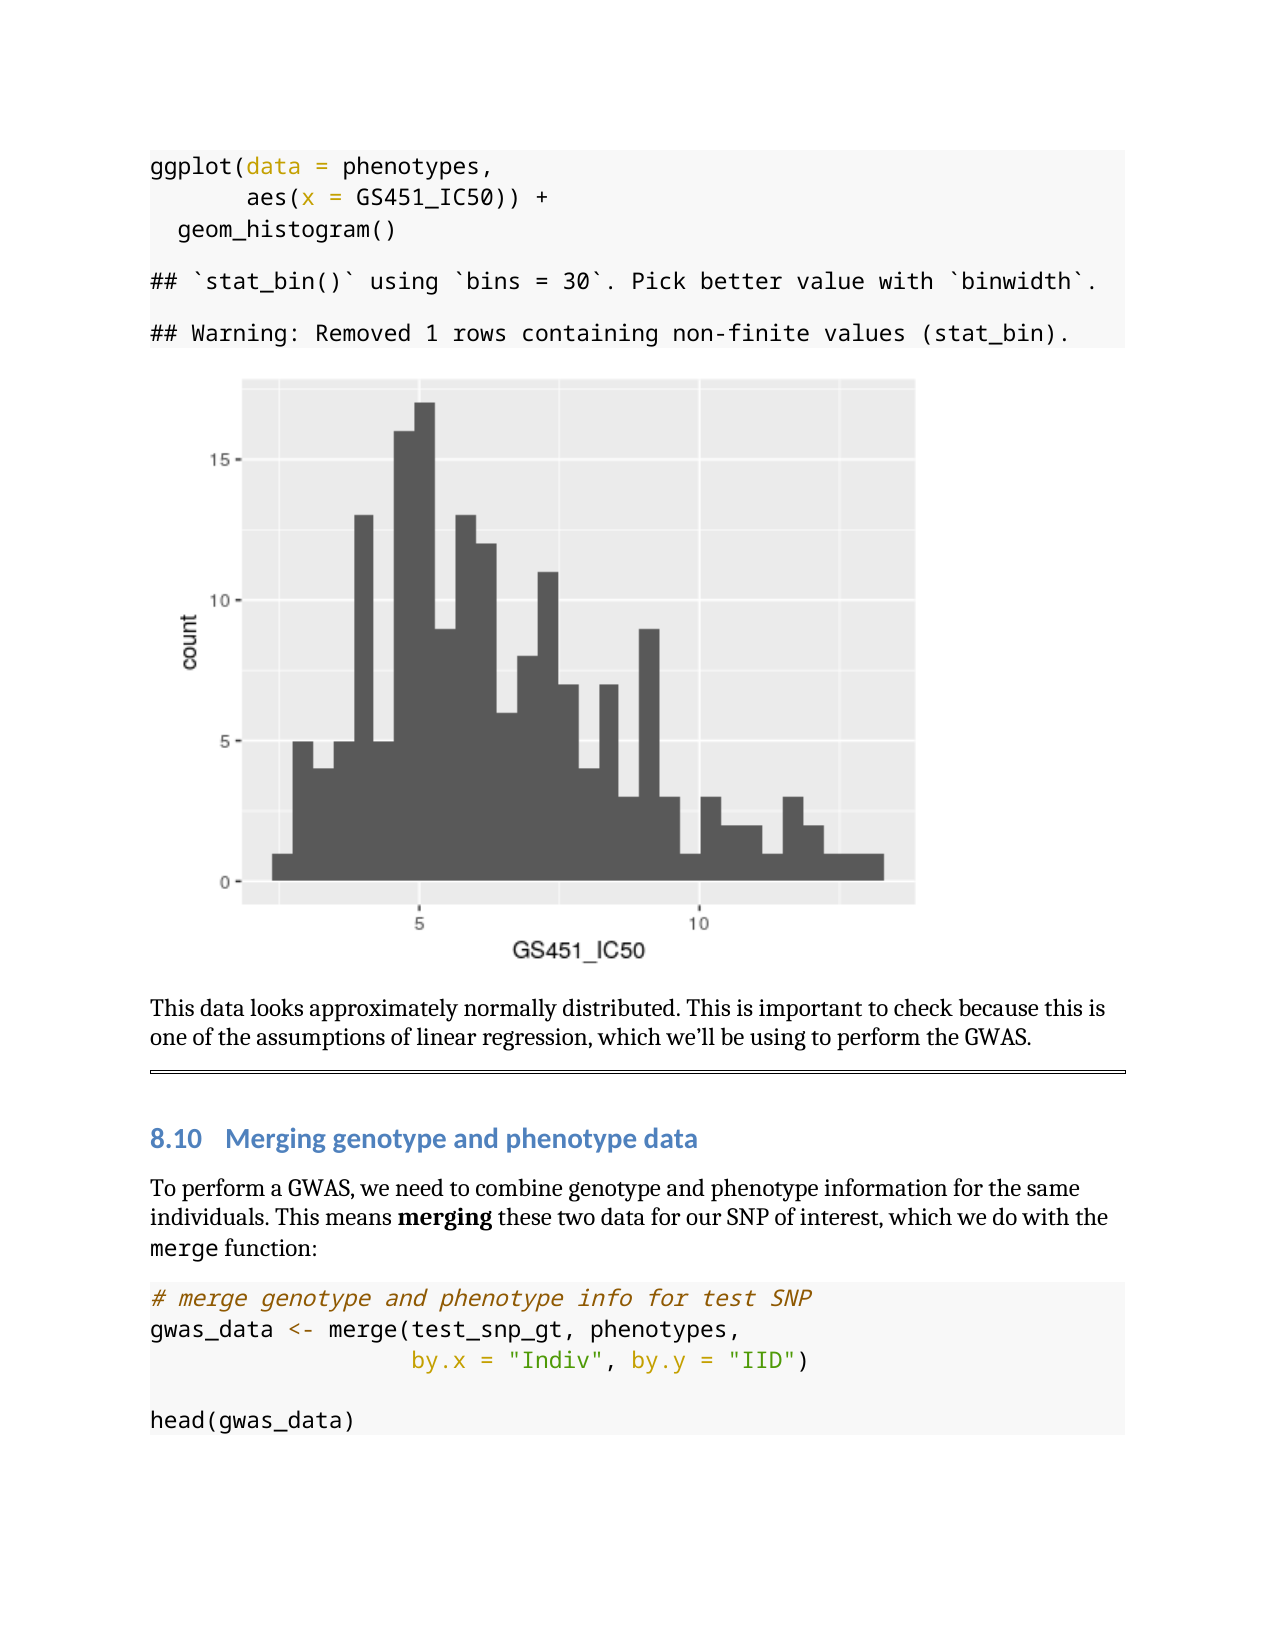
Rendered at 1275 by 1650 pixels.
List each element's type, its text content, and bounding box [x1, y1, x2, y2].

subtitle 8.10 Merging genotype and phenotype data [150, 1120, 1125, 1155]
text To perform a GWAS, we need to combine genotype and phenotype information for the same individuals. This means merging these two data for our SNP of interest, which we do with the merge function: [150, 1174, 1125, 1263]
text ## Warning: Removed 1 rows containing non-finite values (stat_bin). [150, 317, 1125, 348]
text This data looks approximately normally distributed. This is important to check because this is one of the assumptions of linear regression, which we’ll be using to perform the GWAS. [150, 994, 1125, 1051]
text # merge genotype and phenotype info for test SNP gwas_data <- merge(test_snp_gt, phenotypes, by.x = "Indiv", by.y = "IID") head(gwas_data) [150, 1282, 1125, 1435]
text ggplot(data = phenotypes, aes(x = GS451_IC50)) + geom_histogram() [150, 150, 1125, 244]
text ## `stat_bin()` using `bins = 30`. Pick better value with `binwidth`. [150, 264, 1125, 296]
picture [168, 368, 927, 976]
